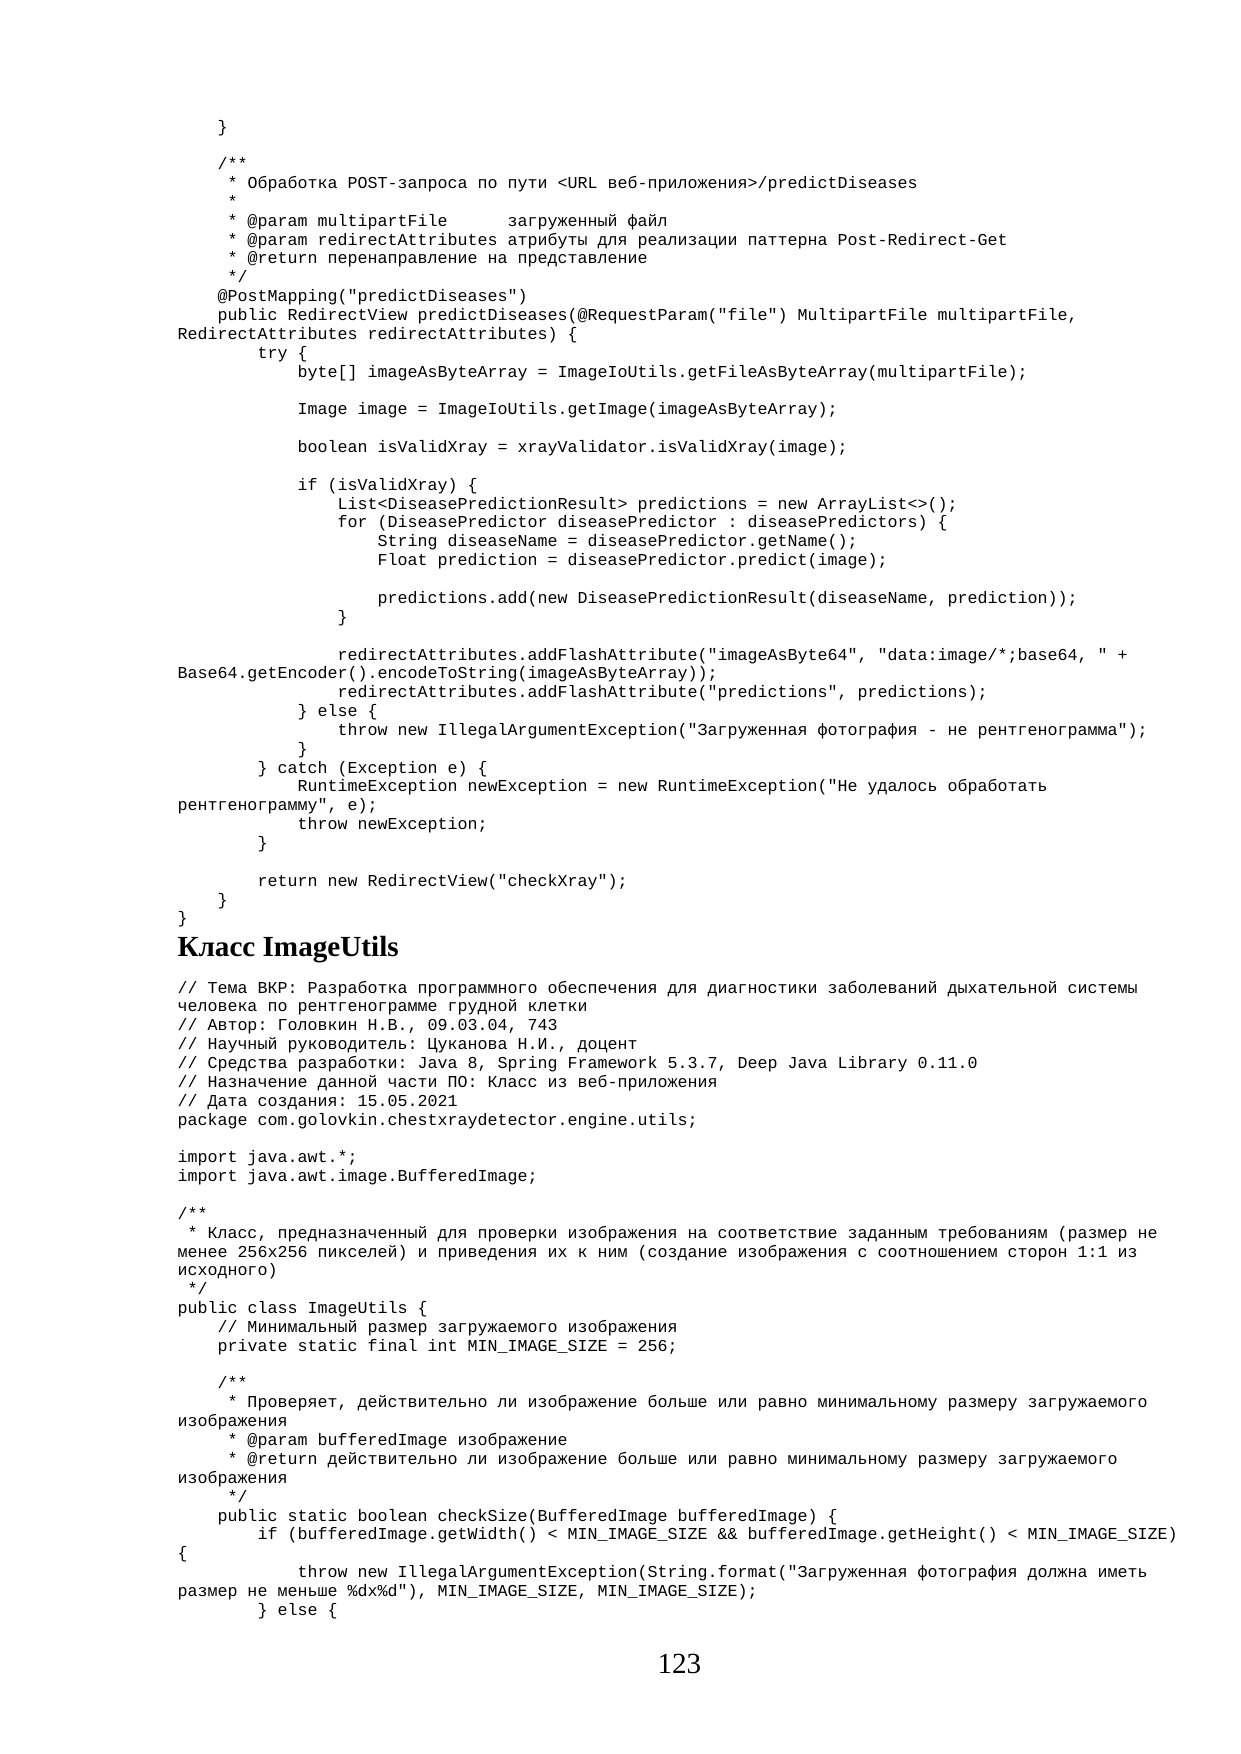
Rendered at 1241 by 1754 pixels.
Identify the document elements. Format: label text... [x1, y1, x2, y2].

text import java.awt.image.BufferedImage; [177, 1168, 1181, 1187]
text // Минимальный размер загружаемого изображения [177, 1318, 1181, 1337]
text RuntimeException newException = new RuntimeException("Не удалось обработать рентгенограмму", e); [177, 778, 1181, 816]
text } [177, 834, 1181, 853]
text @PostMapping("predictDiseases") [177, 288, 1181, 307]
text throw new IllegalArgumentException("Загруженная фотография - не рентгенограмма"); [177, 721, 1181, 740]
text * Проверяет, действительно ли изображение больше или равно минимальному размеру загружаемого изображения [177, 1394, 1181, 1432]
text package com.golovkin.chestxraydetector.engine.utils; [177, 1111, 1181, 1130]
text * [177, 193, 1181, 212]
text * @param redirectAttributes атрибуты для реализации паттерна Post-Redirect-Get [177, 231, 1181, 250]
text * Обработка POST-запроса по пути <URL веб-приложения>/predictDiseases [177, 175, 1181, 193]
text // Назначение данной части ПО: Класс из веб-приложения [177, 1073, 1181, 1092]
text */ [177, 1281, 1181, 1300]
text private static final int MIN_IMAGE_SIZE = 256; [177, 1337, 1181, 1356]
text // Автор: Головкин Н.В., 09.03.04, 743 [177, 1017, 1181, 1036]
text // Средства разработки: Java 8, Spring Framework 5.3.7, Deep Java Library 0.11.0 [177, 1054, 1181, 1073]
text try { [177, 344, 1181, 363]
text } else { [177, 1601, 1181, 1620]
text } [177, 118, 1181, 137]
text } [177, 608, 1181, 627]
text */ [177, 1488, 1181, 1507]
text } [177, 910, 1181, 929]
text } [177, 740, 1181, 759]
text * @return действительно ли изображение больше или равно минимальному размеру загружаемого изображения [177, 1451, 1181, 1488]
text redirectAttributes.addFlashAttribute("predictions", predictions); [177, 684, 1181, 703]
text } else { [177, 703, 1181, 721]
text for (DiseasePredictor diseasePredictor : diseasePredictors) { [177, 514, 1181, 533]
text /** [177, 156, 1181, 175]
text redirectAttributes.addFlashAttribute("imageAsByte64", "data:image/*;base64, " + Base64.getEncoder().encodeToString(imageAsByteArray)); [177, 646, 1181, 684]
text if (bufferedImage.getWidth() < MIN_IMAGE_SIZE && bufferedImage.getHeight() < MIN_IMAGE_SIZE) { [177, 1526, 1181, 1564]
text * @return перенаправление на представление [177, 250, 1181, 269]
text String diseaseName = diseasePredictor.getName(); [177, 533, 1181, 552]
text if (isValidXray) { [177, 476, 1181, 495]
text public class ImageUtils { [177, 1300, 1181, 1318]
text Класс ImageUtils [177, 929, 1181, 962]
text List<DiseasePredictionResult> predictions = new ArrayList<>(); [177, 495, 1181, 514]
text import java.awt.*; [177, 1149, 1181, 1168]
text public RedirectView predictDiseases(@RequestParam("file") MultipartFile multipartFile, RedirectAttributes redirectAttributes) { [177, 307, 1181, 344]
text throw new IllegalArgumentException(String.format("Загруженная фотография должна иметь размер не меньше %dx%d"), MIN_IMAGE_SIZE, MIN_IMAGE_SIZE); [177, 1564, 1181, 1601]
text throw newException; [177, 816, 1181, 834]
text // Научный руководитель: Цуканова Н.И., доцент [177, 1036, 1181, 1054]
text predictions.add(new DiseasePredictionResult(diseaseName, prediction)); [177, 589, 1181, 608]
text /** [177, 1205, 1181, 1224]
text boolean isValidXray = xrayValidator.isValidXray(image); [177, 439, 1181, 457]
text // Тема ВКР: Разработка программного обеспечения для диагностики заболеваний дыхательной системы человека по рентгенограмме грудной клетки [177, 979, 1181, 1017]
text public static boolean checkSize(BufferedImage bufferedImage) { [177, 1507, 1181, 1526]
text return new RedirectView("checkXray"); [177, 872, 1181, 891]
text * @param bufferedImage изображение [177, 1432, 1181, 1451]
text byte[] imageAsByteArray = ImageIoUtils.getFileAsByteArray(multipartFile); [177, 363, 1181, 382]
text Image image = ImageIoUtils.getImage(imageAsByteArray); [177, 401, 1181, 420]
text // Дата создания: 15.05.2021 [177, 1092, 1181, 1111]
text } [177, 891, 1181, 910]
text Float prediction = diseasePredictor.predict(image); [177, 552, 1181, 571]
text * @param multipartFile загруженный файл [177, 212, 1181, 231]
text } catch (Exception e) { [177, 759, 1181, 778]
text * Класс, предназначенный для проверки изображения на соответствие заданным требованиям (размер не менее 256x256 пикселей) и приведения их к ним (создание изображения с соотношением сторон 1:1 из исходного) [177, 1224, 1181, 1281]
text */ [177, 269, 1181, 288]
text /** [177, 1375, 1181, 1394]
